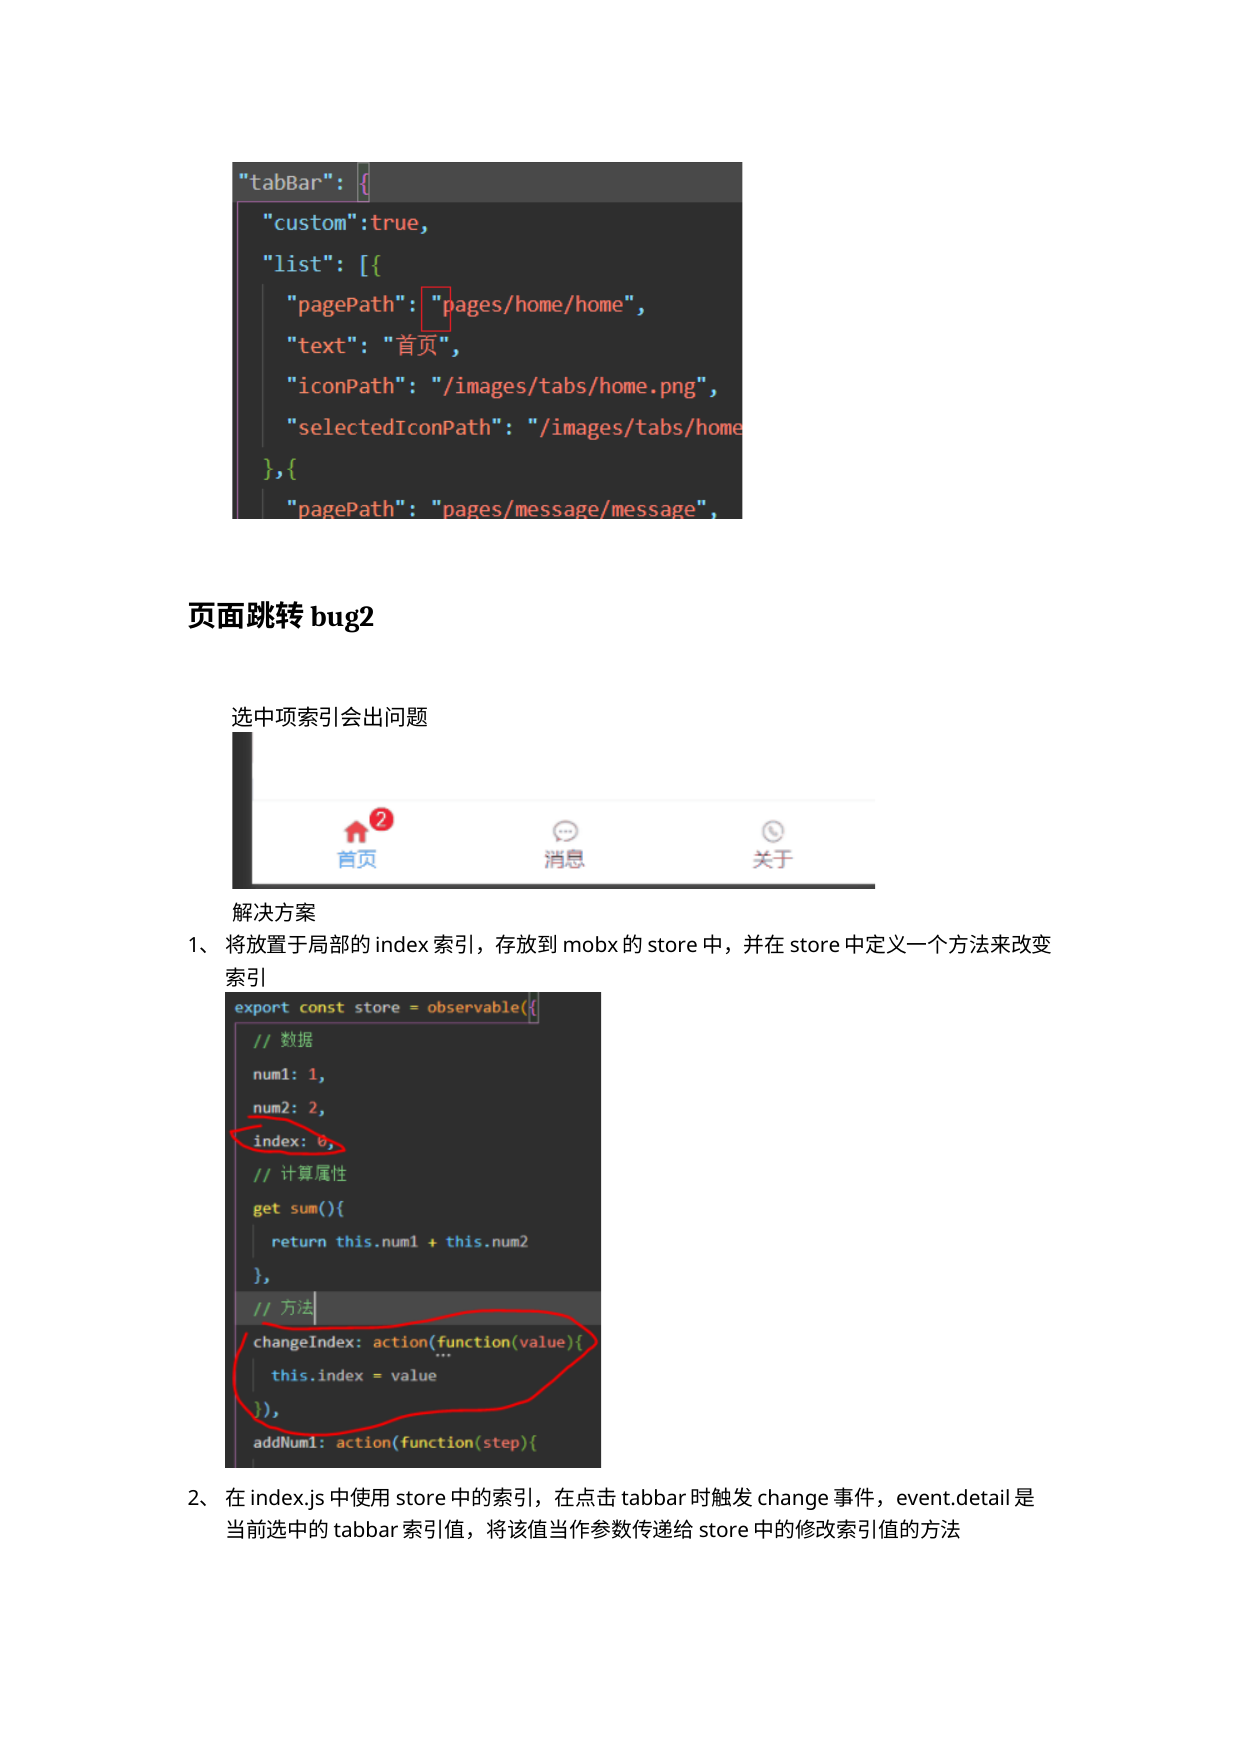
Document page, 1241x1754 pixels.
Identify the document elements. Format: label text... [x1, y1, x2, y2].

list 将放置于局部的index索引，存放到mobx的store中，并在store中定义一个方法来改变索引 [187, 927, 1053, 992]
text 选中项索引会出问题 [187, 700, 1053, 732]
picture [232, 162, 743, 519]
subtitle 页面跳转bug2 [187, 581, 1053, 646]
list 解决方案 [232, 895, 1053, 927]
picture [232, 732, 876, 889]
picture [225, 992, 602, 1468]
list 在index.js中使用store中的索引，在点击tabbar时触发change事件，event.detail是当前选中的tabbar索引值，将该值当作参数传递给store中的修改索引值的方法 [187, 1480, 1053, 1545]
